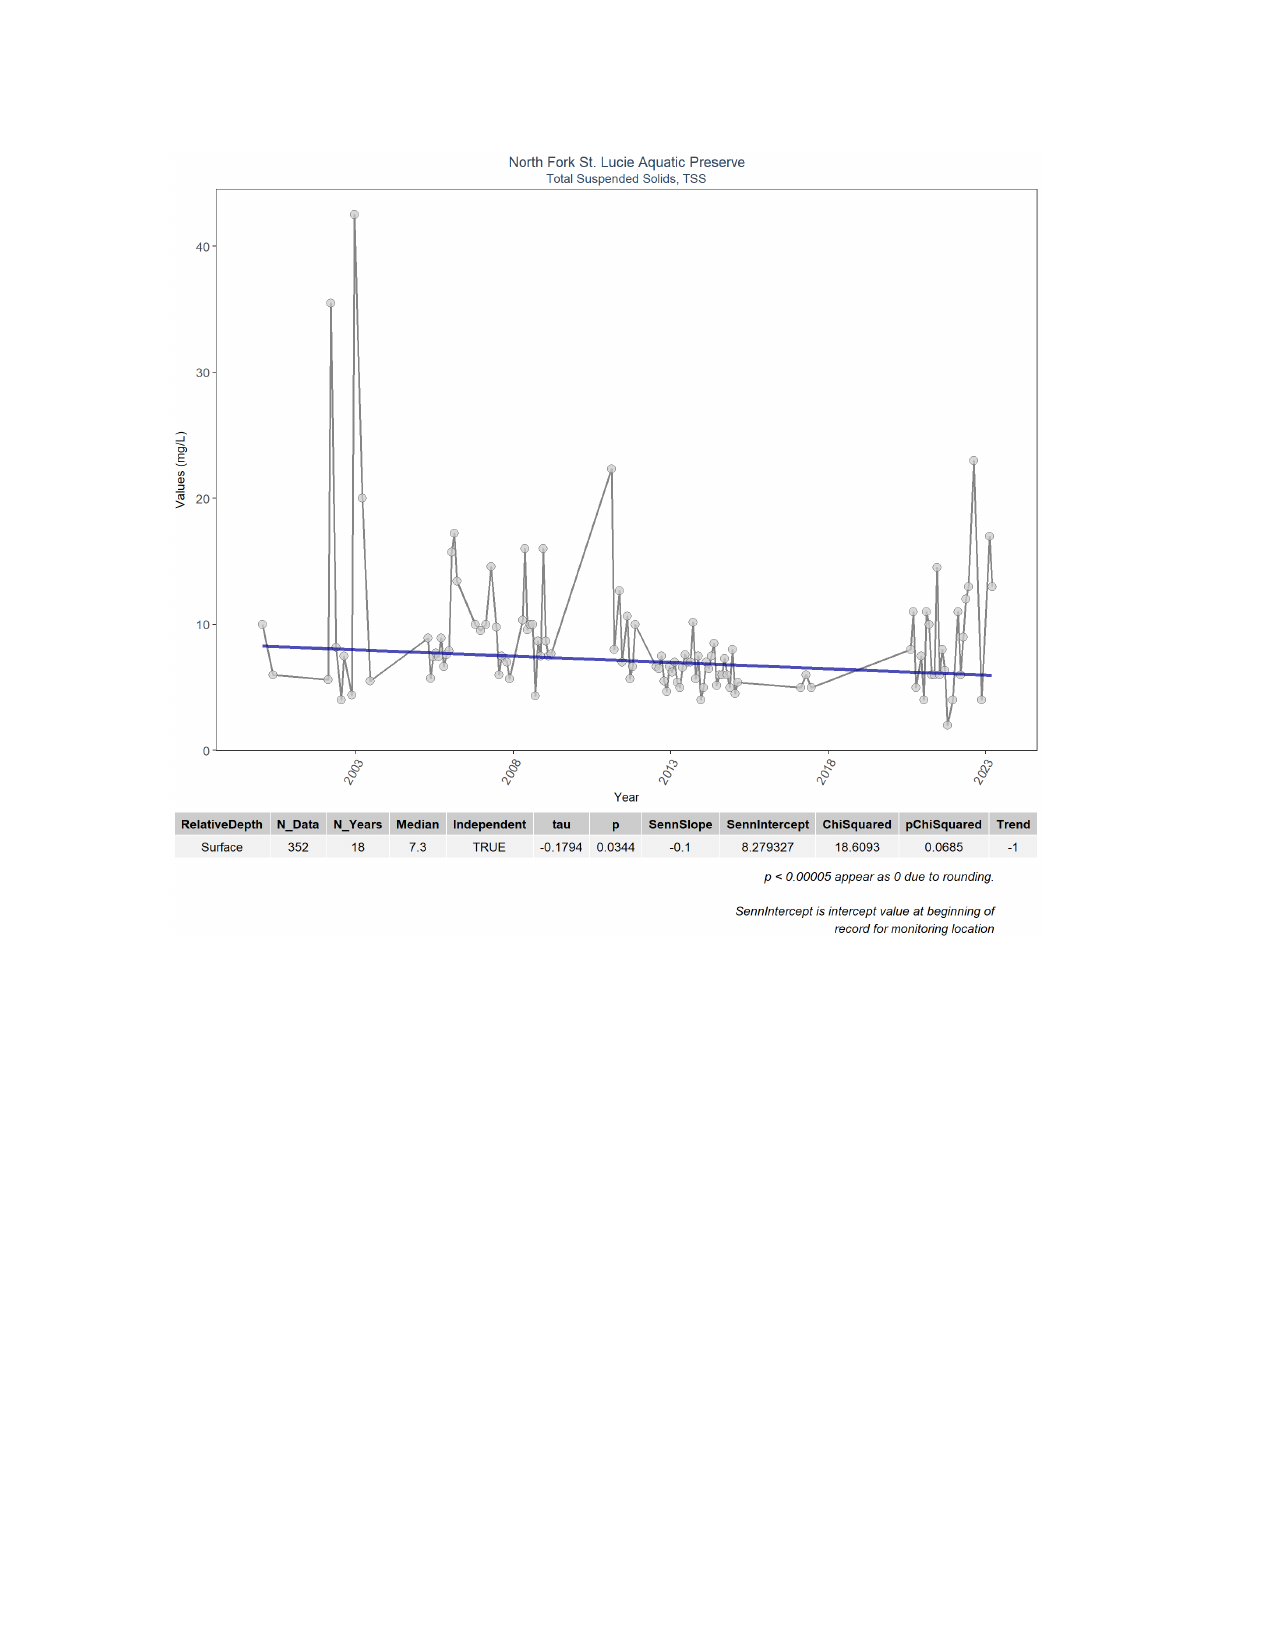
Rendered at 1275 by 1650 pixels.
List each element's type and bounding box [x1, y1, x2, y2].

picture [168, 150, 1044, 938]
